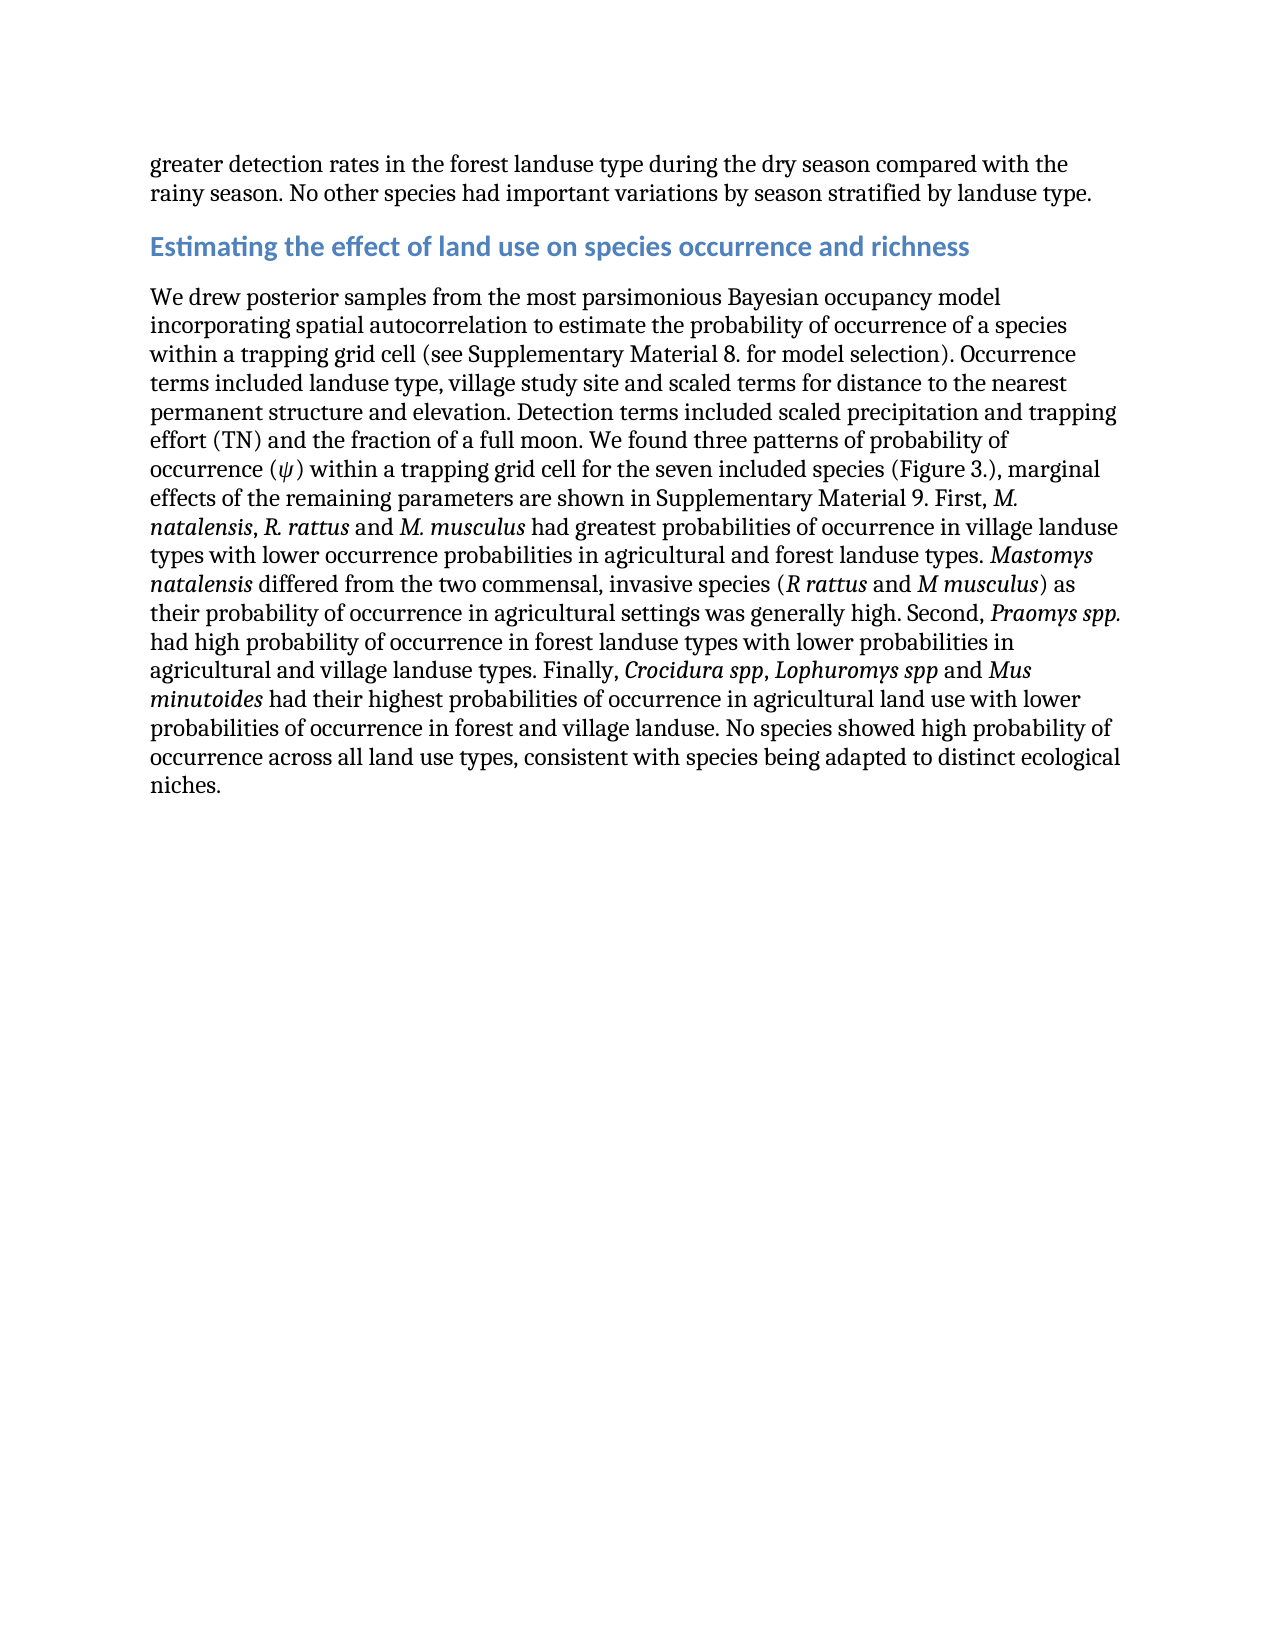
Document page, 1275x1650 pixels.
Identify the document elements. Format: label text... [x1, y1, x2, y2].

subtitle Estimating the effect of land use on species occurrence and richness [150, 228, 1125, 264]
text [150, 150, 1125, 207]
text We drew posterior samples from the most parsimonious Bayesian occupancy model incorporating spatial autocorrelation to estimate the probability of occurrence of a species within a trapping grid cell (see Supplementary Material 8. for model selection). Occurrence terms included landuse type, village study site and scaled terms for distance to the nearest permanent structure and elevation. Detection terms included scaled precipitation and trapping effort (TN) and the fraction of a full moon. We found three patterns of probability of occurrence () within a trapping grid cell for the seven included species (Figure 3.), marginal effects of the remaining parameters are shown in Supplementary Material 9. First, M. natalensis, R. rattus and M. musculus had greatest probabilities of occurrence in village landuse types with lower occurrence probabilities in agricultural and forest landuse types. Mastomys natalensis differed from the two commensal, invasive species (R rattus and M musculus) as their probability of occurrence in agricultural settings was generally high. Second, Praomys spp. had high probability of occurrence in forest landuse types with lower probabilities in agricultural and village landuse types. Finally, Crocidura spp, Lophuromys spp and Mus minutoides had their highest probabilities of occurrence in agricultural land use with lower probabilities of occurrence in forest and village landuse. No species showed high probability of occurrence across all land use types, consistent with species being adapted to distinct ecological niches. [150, 283, 1125, 800]
